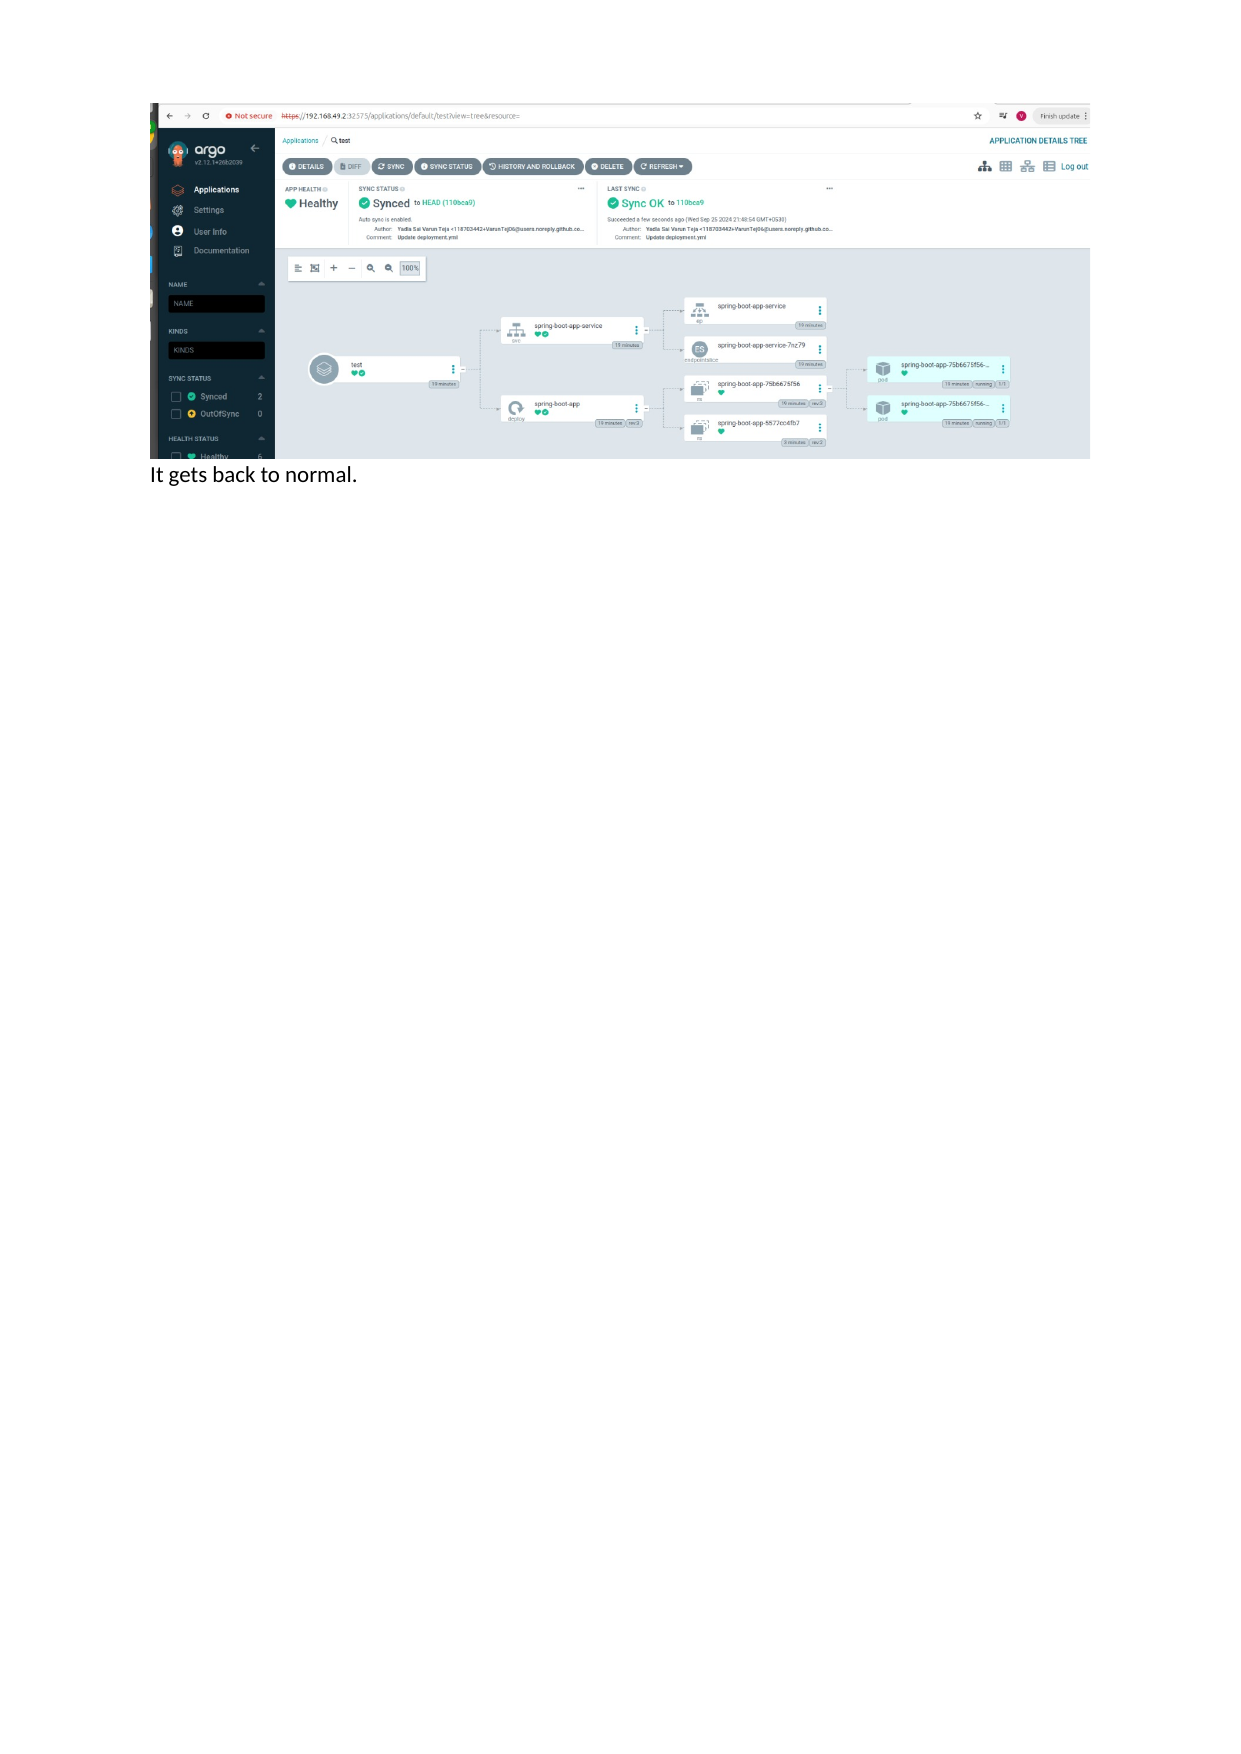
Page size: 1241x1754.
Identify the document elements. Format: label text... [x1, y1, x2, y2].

picture [150, 103, 1091, 459]
